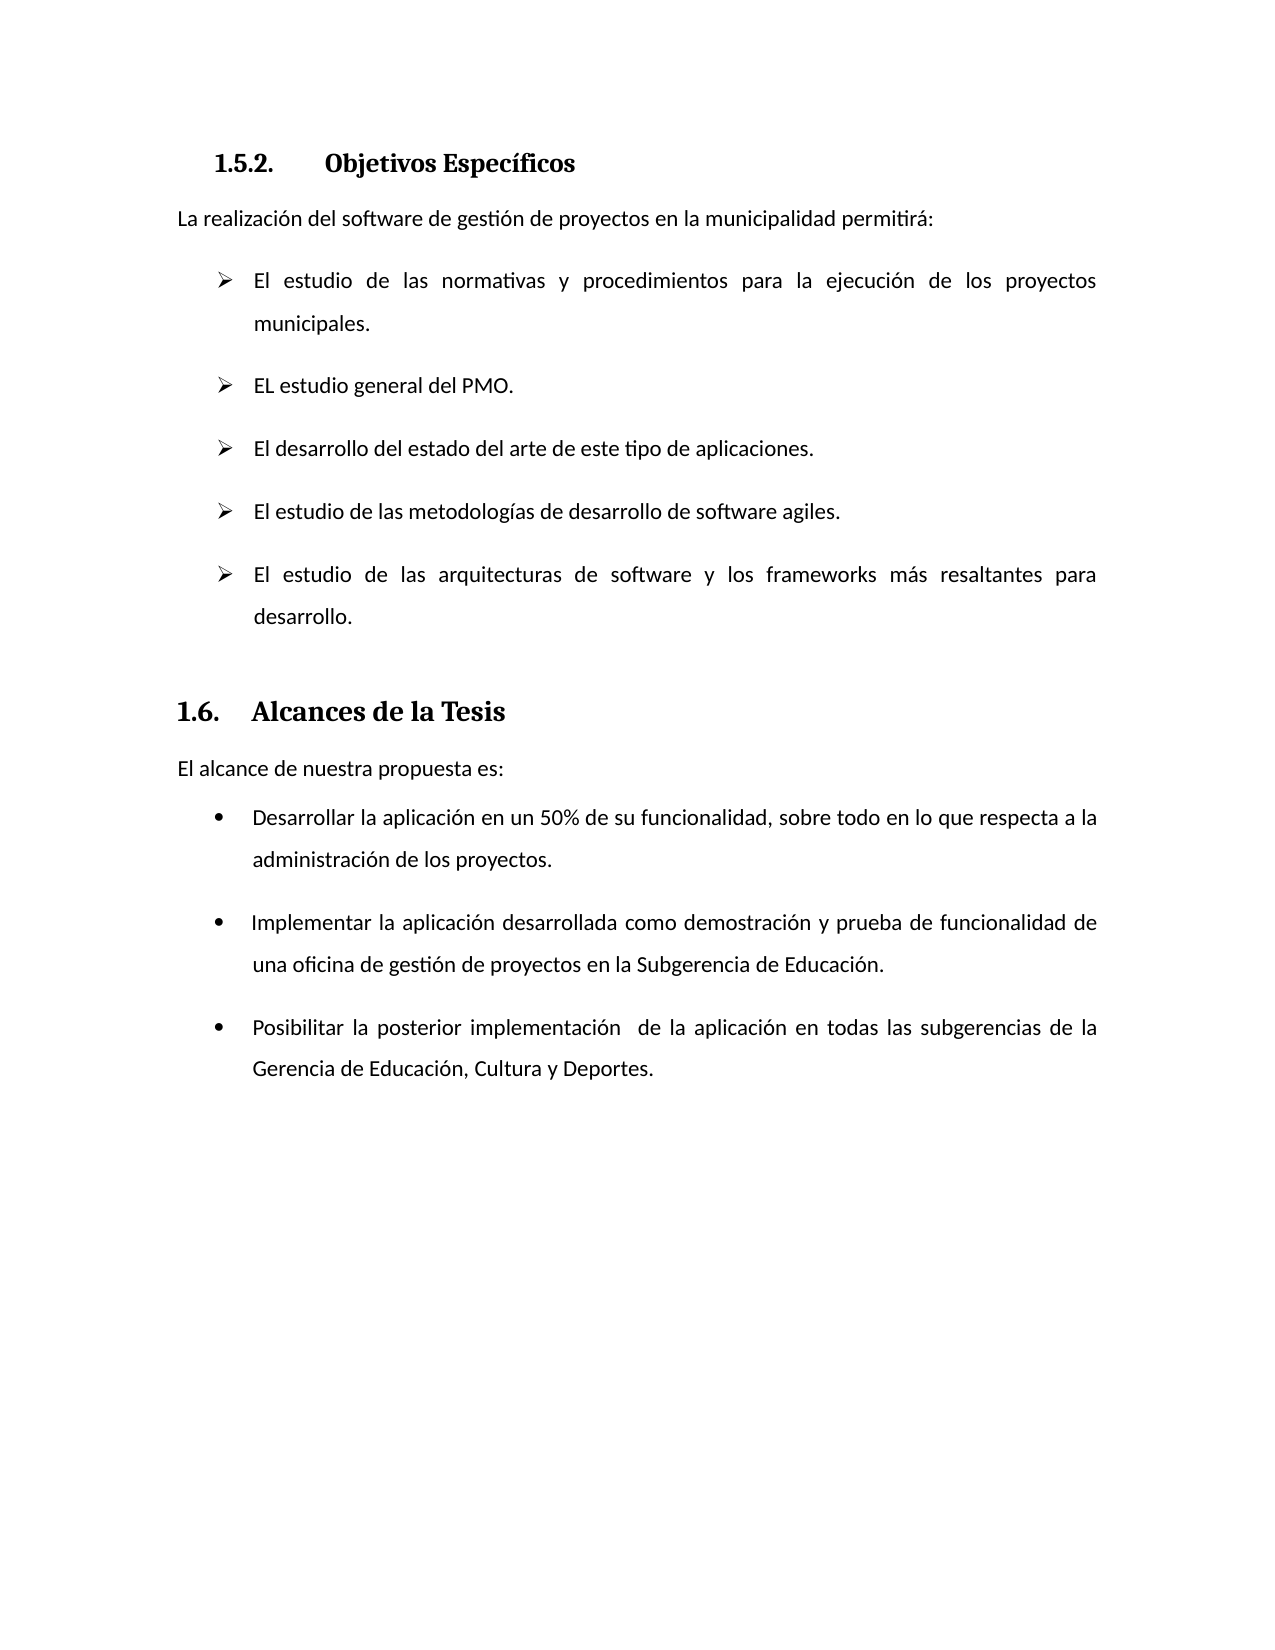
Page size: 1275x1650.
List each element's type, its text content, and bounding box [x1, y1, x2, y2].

list Posibilitar la posterior implementación de la aplicación en todas las subgerencias de la Gerencia de Educación, Cultura y Deportes. [215, 1013, 1098, 1083]
list El estudio de las metodologías de desarrollo de software agiles. [216, 497, 1098, 525]
list El estudio de las normativas y procedimientos para la ejecución de los proyectos municipales. [216, 267, 1098, 337]
subtitle Objetivos Específicos [215, 148, 1098, 179]
list El desarrollo del estado del arte de este tipo de aplicaciones. [216, 434, 1098, 462]
list Desarrollar la aplicación en un 50% de su funcionalidad, sobre todo en lo que respecta a la administración de los proyectos. [215, 803, 1098, 873]
subtitle Alcances de la Tesis [177, 696, 1098, 729]
list El estudio de las arquitecturas de software y los frameworks más resaltantes para desarrollo. [216, 560, 1098, 630]
list Implementar la aplicación desarrollada como demostración y prueba de funcionalidad de una oficina de gestión de proyectos en la Subgerencia de Educación. [215, 908, 1098, 978]
text El alcance de nuestra propuesta es: [177, 754, 1098, 782]
list EL estudio general del PMO. [216, 371, 1098, 399]
text La realización del software de gestión de proyectos en la municipalidad permitirá: [177, 204, 1098, 232]
